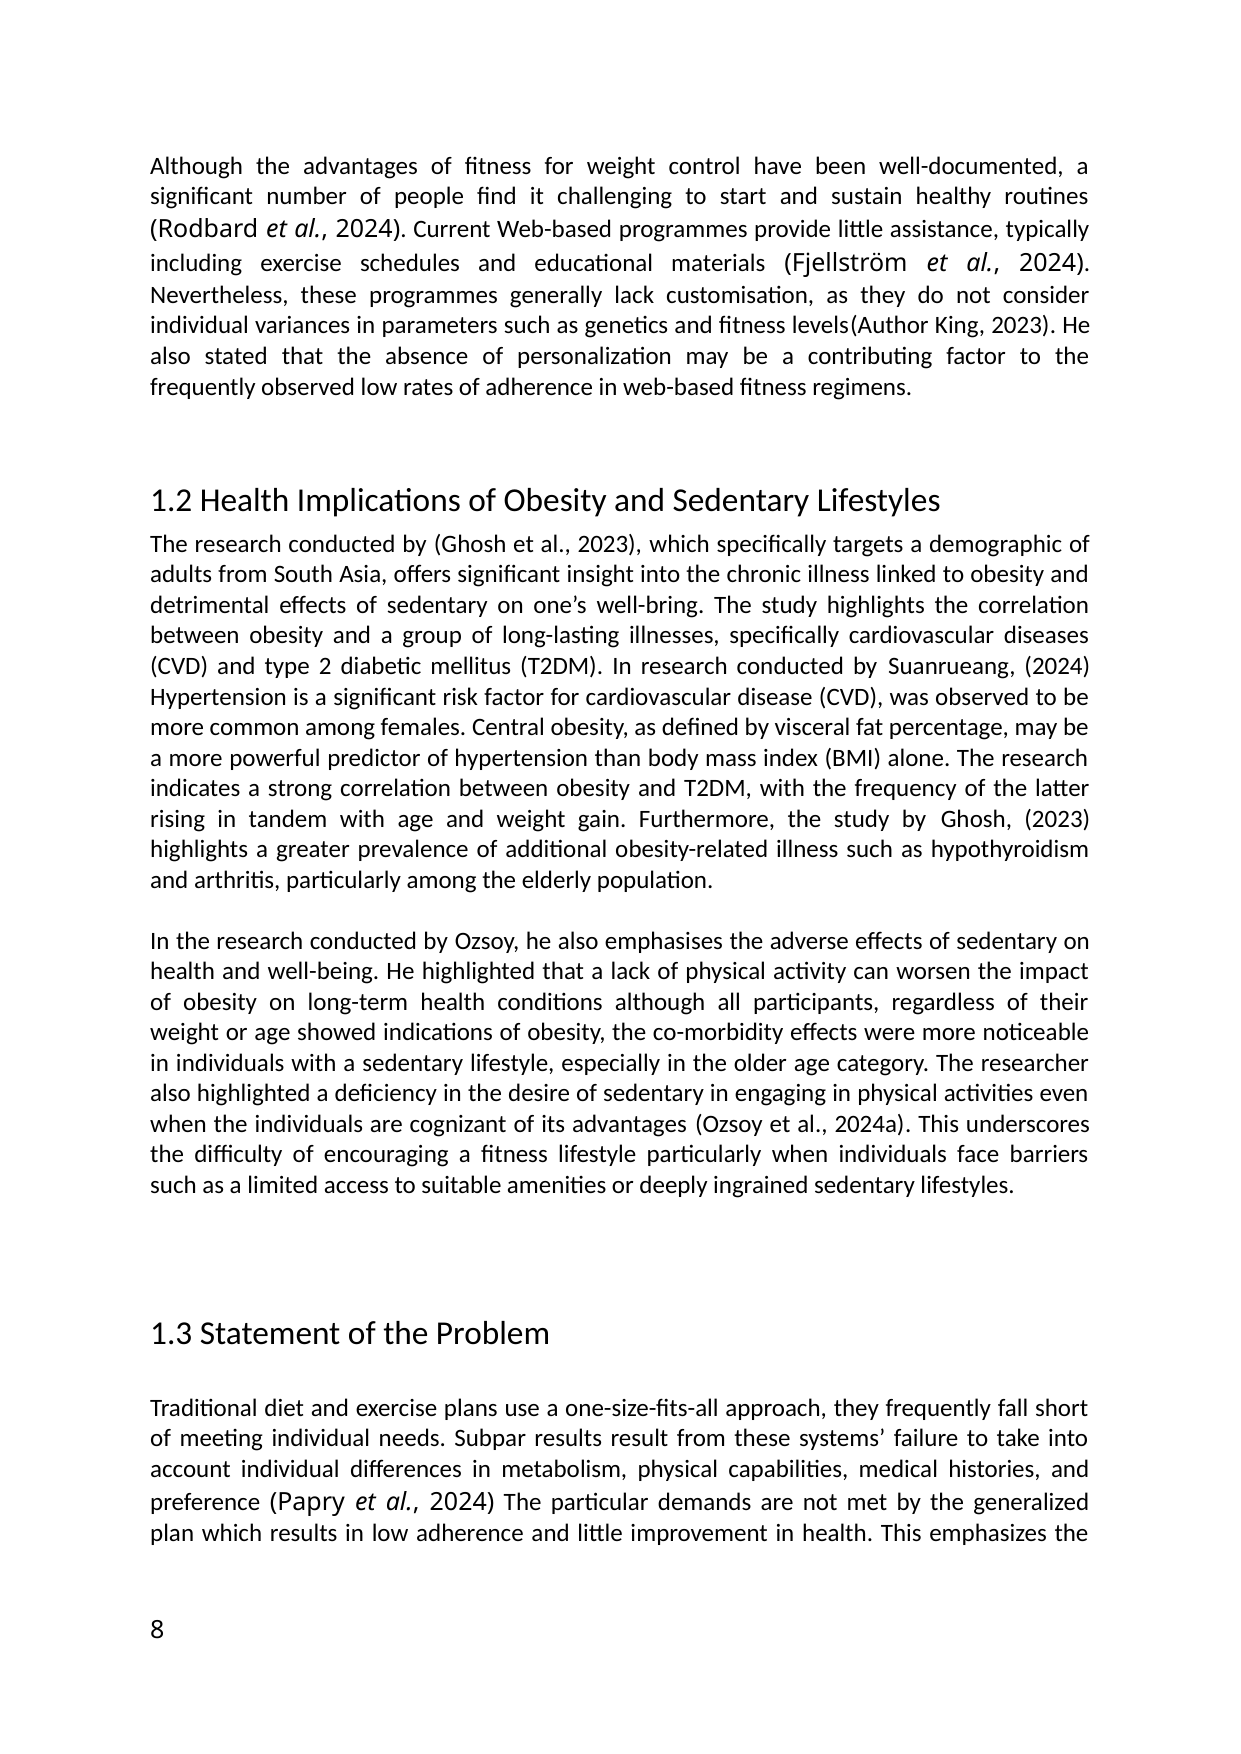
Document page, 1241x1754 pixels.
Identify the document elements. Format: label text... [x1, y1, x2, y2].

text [150, 1392, 1090, 1548]
text Although the advantages of fitness for weight control have been well-documented, a significant number of people find it challenging to start and sustain healthy routines . Current Web-based programmes provide little assistance, typically including exercise schedules and educational materials . Nevertheless, these programmes generally lack customisation, as they do not consider individual variances in parameters such as genetics and fitness levels. He also stated that the absence of personalization may be a contributing factor to the frequently observed low rates of adherence in web-based fitness regimens. [150, 150, 1090, 401]
text In the research conducted by Ozsoy, he also emphasises the adverse effects of sedentary on health and well-being. He highlighted that a lack of physical activity can worsen the impact of obesity on long-term health conditions although all participants, regardless of their weight or age showed indications of obesity, the co-morbidity effects were more noticeable in individuals with a sedentary lifestyle, especially in the older age category. The researcher also highlighted a deficiency in the desire of sedentary in engaging in physical activities even when the individuals are cognizant of its advantages . This underscores the difficulty of encouraging a fitness lifestyle particularly when individuals face barriers such as a limited access to suitable amenities or deeply ingrained sedentary lifestyles. [150, 925, 1090, 1199]
subtitle 1.2 Health Implications of Obesity and Sedentary Lifestyles [150, 479, 1090, 520]
text The research conducted by which specifically targets a demographic of adults from South Asia, offers significant insight into the chronic illness linked to obesity and detrimental effects of sedentary on one’s well-bring. The study highlights the correlation between obesity and a group of long-lasting illnesses, specifically cardiovascular diseases (CVD) and type 2 diabetic mellitus (T2DM). In research conducted by Hypertension is a significant risk factor for cardiovascular disease (CVD), was observed to be more common among females. Central obesity, as defined by visceral fat percentage, may be a more powerful predictor of hypertension than body mass index (BMI) alone. The research indicates a strong correlation between obesity and T2DM, with the frequency of the latter rising in tandem with age and weight gain. Furthermore, the study by highlights a greater prevalence of additional obesity-related illness such as hypothyroidism and arthritis, particularly among the elderly population. [150, 528, 1090, 894]
subtitle 1.3 Statement of the Problem [150, 1312, 1090, 1353]
